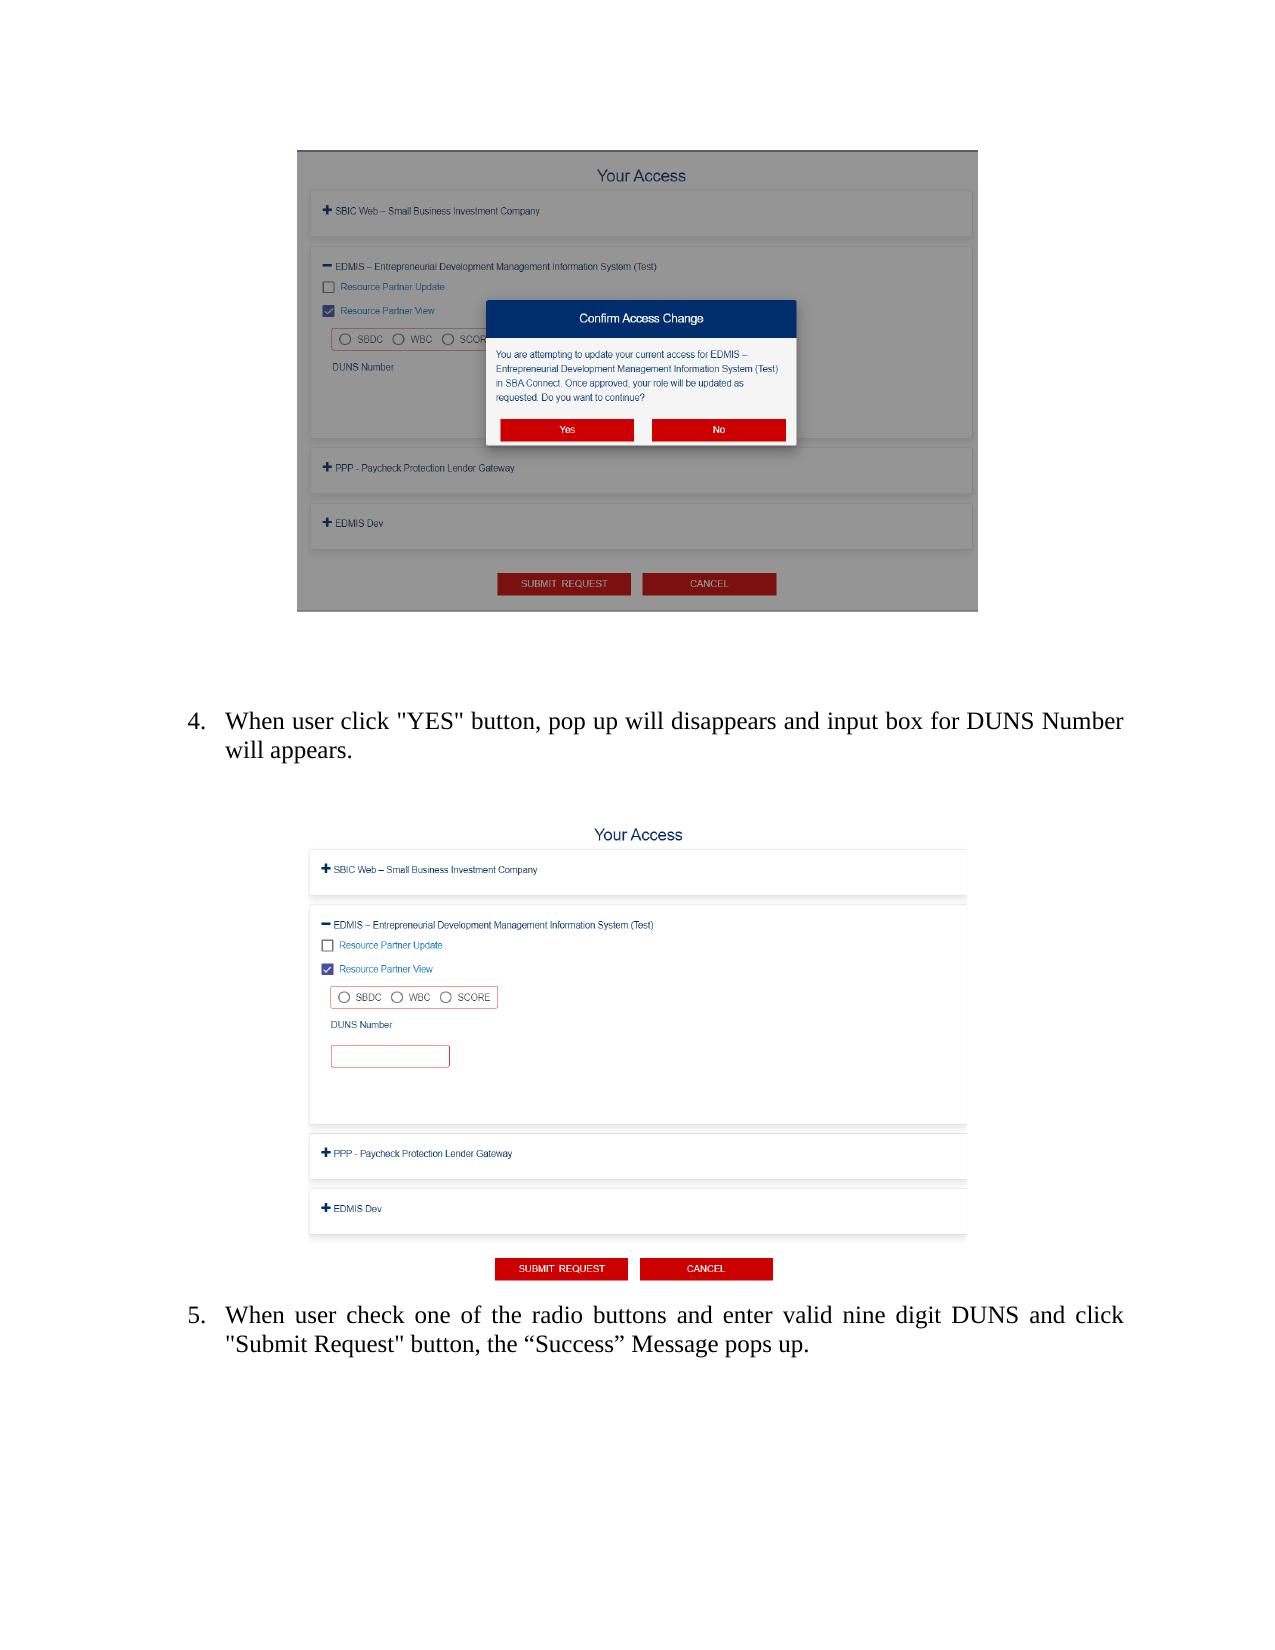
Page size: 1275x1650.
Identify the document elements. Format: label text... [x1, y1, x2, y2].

list When user check one of the radio buttons and enter valid nine digit DUNS and click "Submit Request" button, the “Success” Message pops up. [187, 1300, 1125, 1357]
picture [307, 817, 968, 1288]
picture [297, 150, 978, 612]
list When user click "YES" button, pop up will disappears and input box for DUNS Number will appears. [187, 706, 1125, 764]
